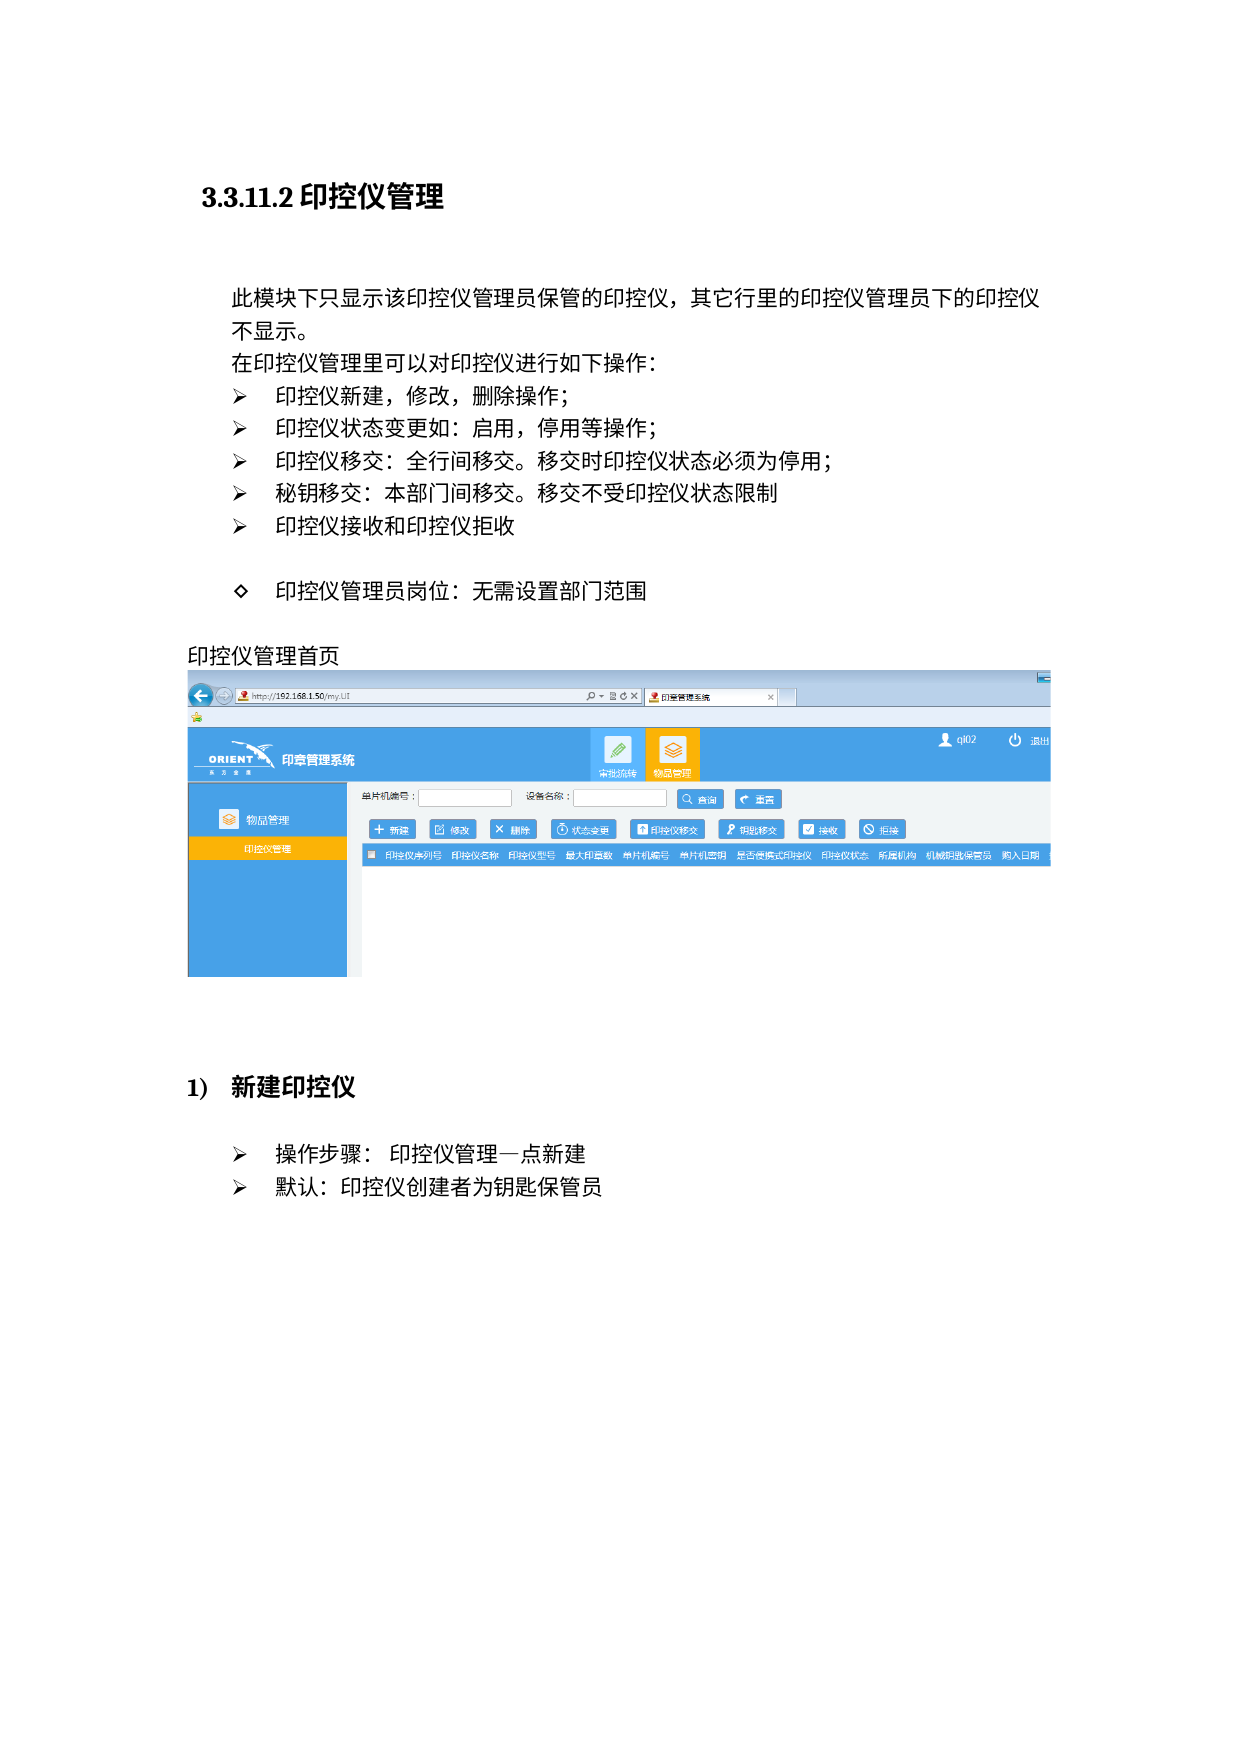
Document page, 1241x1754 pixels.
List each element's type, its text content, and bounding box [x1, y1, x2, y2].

text 此模块下只显示该印控仪管理员保管的印控仪，其它行里的印控仪管理员下的印控仪不显示。 [231, 281, 1053, 346]
list 印控仪管理员岗位：无需设置部门范围 [231, 573, 1053, 606]
list 秘钥移交：本部门间移交。移交不受印控仪状态限制 [231, 476, 1053, 508]
subtitle 3.3.11.2印控仪管理 [187, 162, 1053, 227]
list 印控仪移交：全行间移交。移交时印控仪状态必须为停用； [231, 443, 1053, 476]
list 操作步骤： 印控仪管理—点新建 [231, 1137, 1053, 1169]
list 印控仪新建，修改，删除操作； [231, 378, 1053, 411]
picture [187, 670, 1051, 977]
text 印控仪管理首页 [187, 638, 1053, 671]
text 在印控仪管理里可以对印控仪进行如下操作： [231, 346, 1053, 378]
list 印控仪接收和印控仪拒收 [231, 508, 1053, 541]
subtitle 新建印控仪 [187, 1053, 1053, 1118]
list 默认：印控仪创建者为钥匙保管员 [231, 1169, 1053, 1202]
list 印控仪状态变更如：启用，停用等操作； [231, 411, 1053, 443]
